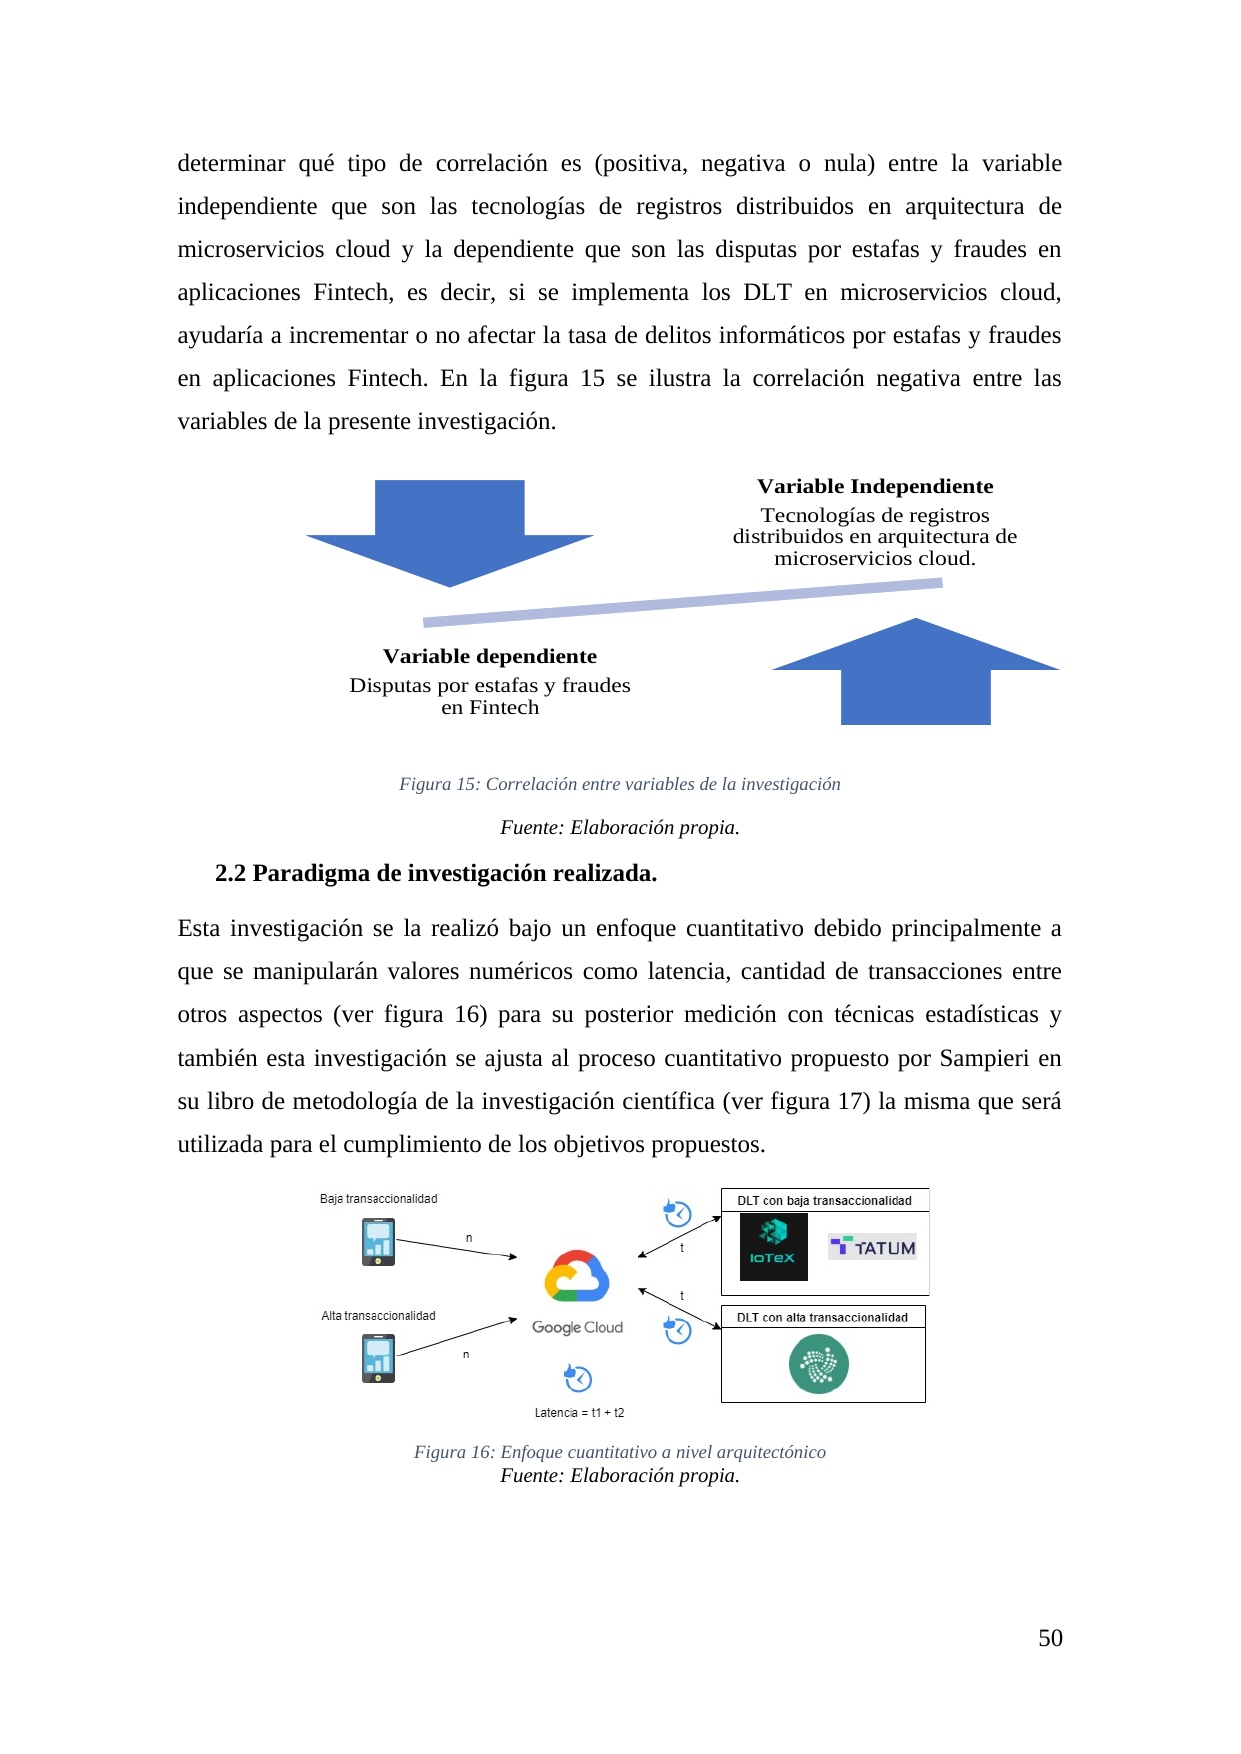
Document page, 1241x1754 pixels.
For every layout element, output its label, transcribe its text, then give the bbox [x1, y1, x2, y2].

picture [310, 1188, 930, 1422]
text Fuente: Elaboración propia. [177, 1463, 1063, 1487]
text Figura 15: Correlación entre variables de la investigación [177, 773, 1063, 794]
list Paradigma de investigación realizada. [215, 858, 1063, 886]
text Figura 16: Enfoque cuantitativo a nivel arquitectónico [177, 1441, 1063, 1463]
text Esta investigación se la realizó bajo un enfoque cuantitativo debido principalmente a que se manipularán valores numéricos como latencia, cantidad de transacciones entre otros aspectos (ver figura 16) para su posterior medición con técnicas estadísticas y también esta investigación se ajusta al proceso cuantitativo propuesto por Sampieri en su libro de metodología de la investigación científica (ver figura 17) la misma que será utilizada para el cumplimiento de los objetivos propuestos. [177, 913, 1063, 1158]
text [177, 148, 1063, 435]
text Fuente: Elaboración propia. [177, 815, 1063, 839]
